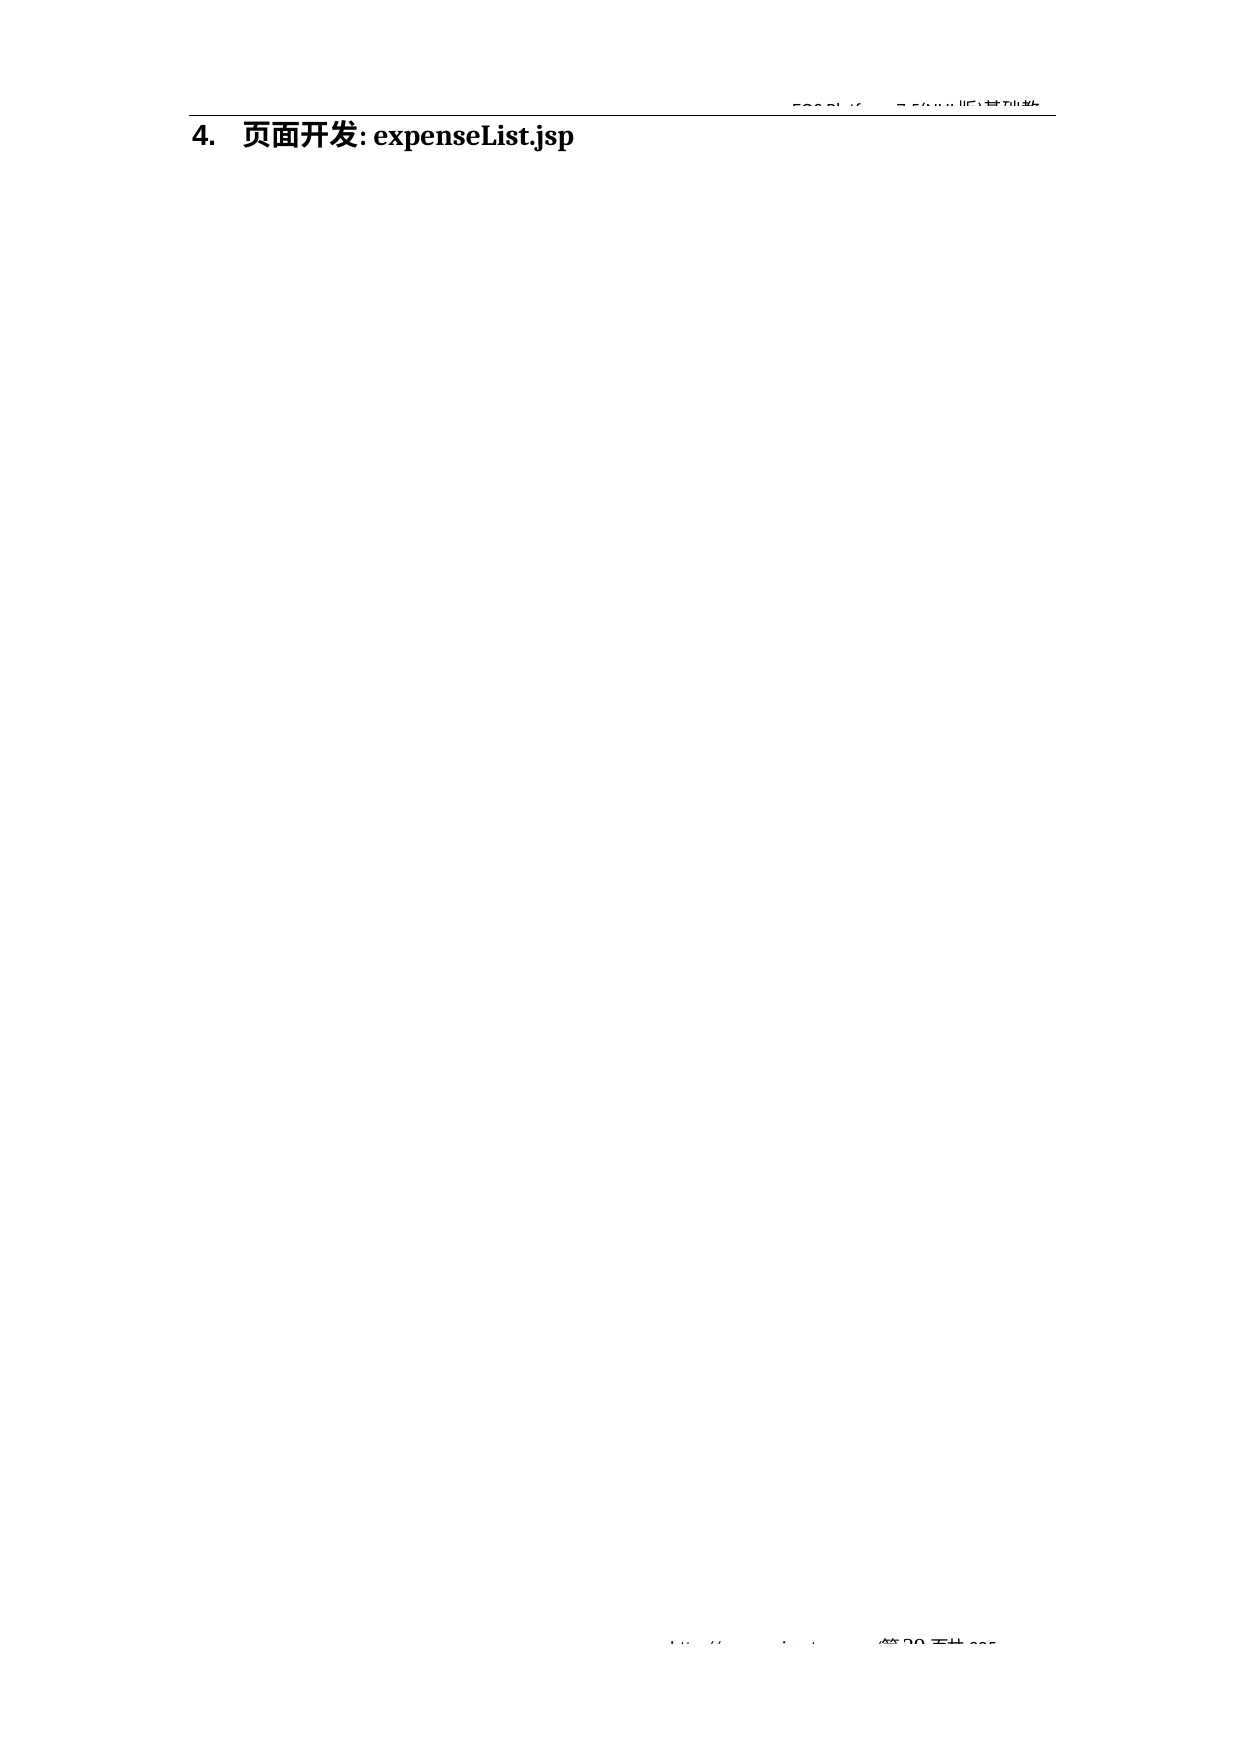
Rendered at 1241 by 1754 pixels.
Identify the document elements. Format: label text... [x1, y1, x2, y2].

subtitle 页面开发: expenseList.jsp [192, 114, 1111, 154]
